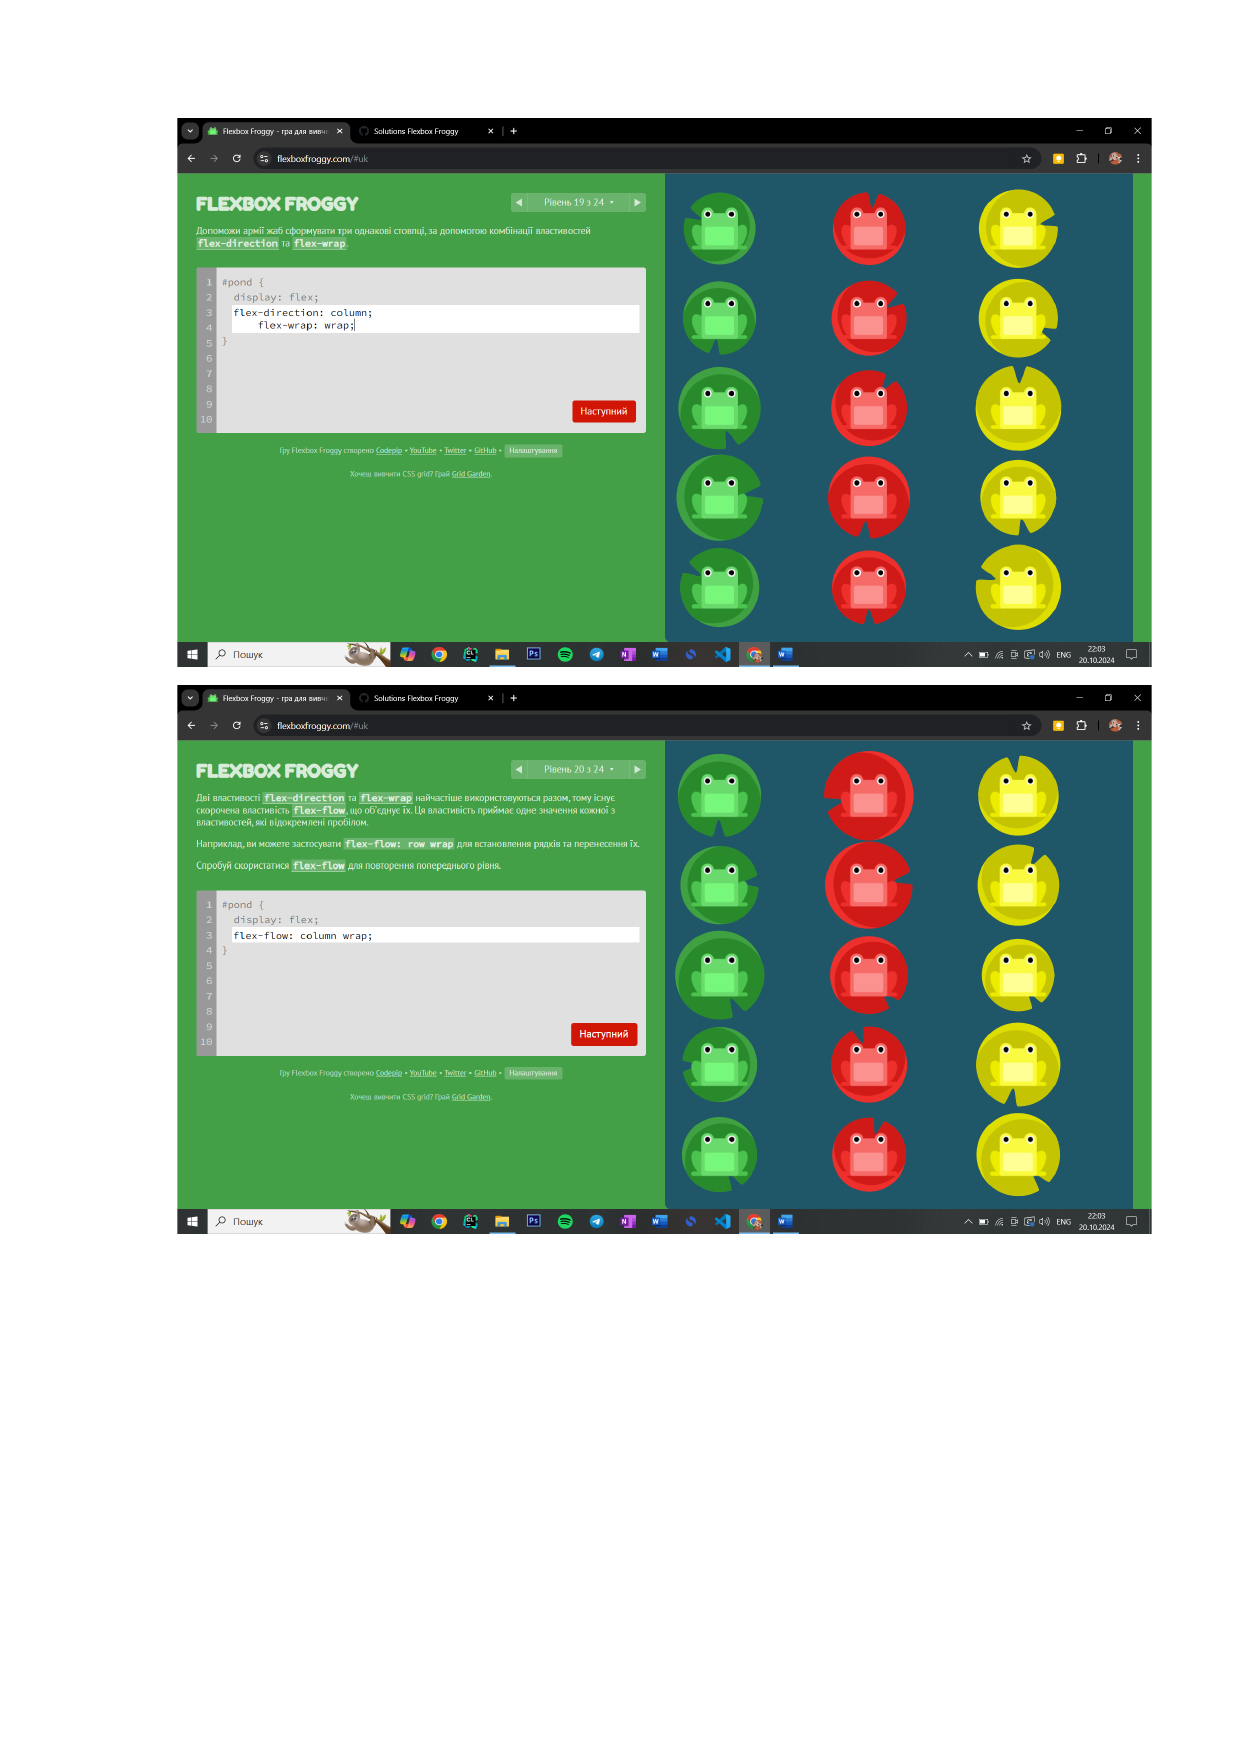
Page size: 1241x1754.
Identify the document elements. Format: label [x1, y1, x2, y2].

picture [177, 118, 1152, 667]
picture [177, 685, 1152, 1234]
